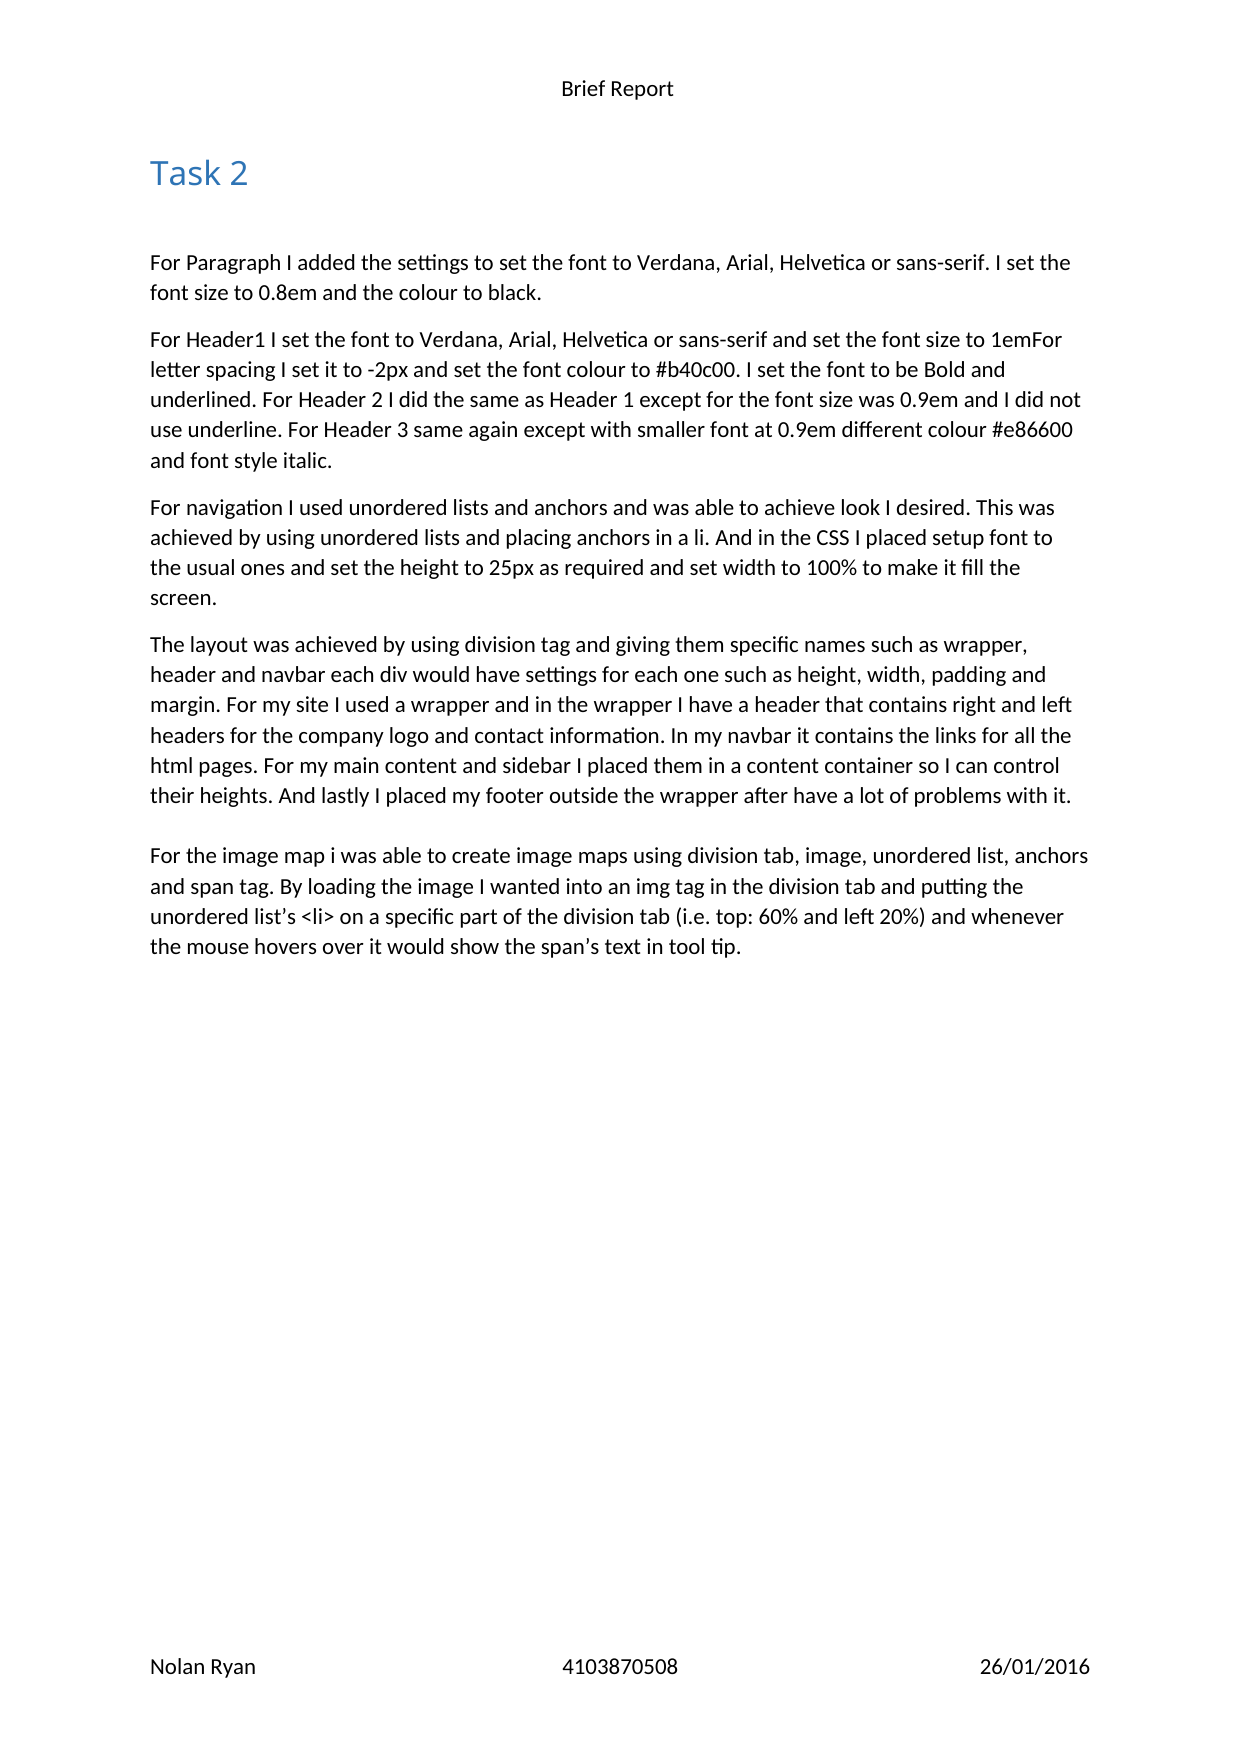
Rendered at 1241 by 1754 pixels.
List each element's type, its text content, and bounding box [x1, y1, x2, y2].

subtitle Task 2 [150, 150, 1090, 244]
text For Header1 I set the font to Verdana, Arial, Helvetica or sans-serif and set the font size to 1emFor letter spacing I set it to -2px and set the font colour to #b40c00. I set the font to be Bold and underlined. For Header 2 I did the same as Header 1 except for the font size was 0.9em and I did not use underline. For Header 3 same again except with smaller font at 0.9em different colour #e86600 and font style italic. [150, 325, 1090, 474]
text For Paragraph I added the settings to set the font to Verdana, Arial, Helvetica or sans-serif. I set the font size to 0.8em and the colour to black. [150, 248, 1090, 306]
text The layout was achieved by using division tag and giving them specific names such as wrapper, header and navbar each div would have settings for each one such as height, width, padding and margin. For my site I used a wrapper and in the wrapper I have a header that contains right and left headers for the company logo and contact information. In my navbar it contains the links for all the html pages. For my main content and sidebar I placed them in a content container so I can control their heights. And lastly I placed my footer outside the wrapper after have a lot of problems with it. For the image map i was able to create image maps using division tab, image, unordered list, anchors and span tag. By loading the image I wanted into an img tag in the division tab and putting the unordered list’s <li> on a specific part of the division tab (i.e. top: 60% and left 20%) and whenever the mouse hovers over it would show the span’s text in tool tip. [150, 630, 1090, 960]
text For navigation I used unordered lists and anchors and was able to achieve look I desired. This was achieved by using unordered lists and placing anchors in a li. And in the CSS I placed setup font to the usual ones and set the height to 25px as required and set width to 100% to make it fill the screen. [150, 493, 1090, 611]
